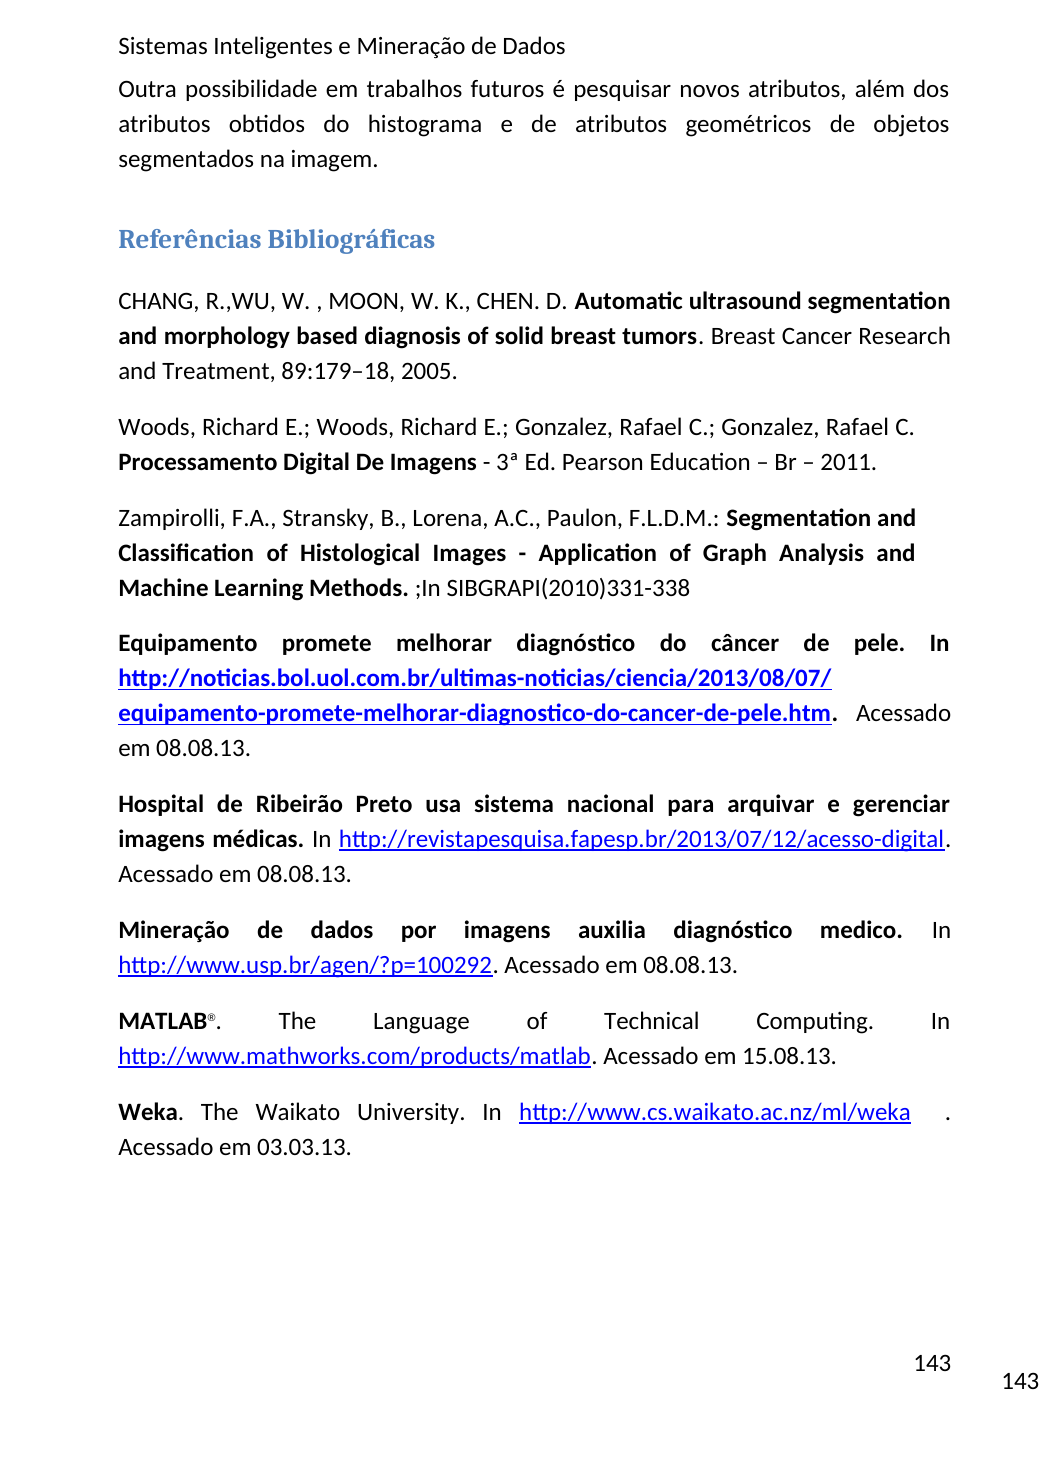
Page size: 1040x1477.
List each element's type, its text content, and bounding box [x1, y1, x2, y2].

text Equipamento promete melhorar diagnóstico do câncer de pele. In http://noticias.bol.uol.com.br/ultimas-noticias/ciencia/2013/08/07/equipamento-promete-melhorar-diagnostico-do-cancer-de-pele.htm. Acessado em 08.08.13. [118, 627, 951, 763]
text Outra possibilidade em trabalhos futuros é pesquisar novos atributos, além dos atributos obtidos do histograma e de atributos geométricos de objetos segmentados na imagem. [118, 74, 951, 174]
text CHANG, R.,WU, W. , MOON, W. K., CHEN. D. Automatic ultrasound segmentation and morphology based diagnosis of solid breast tumors. Breast Cancer Research and Treatment, 89:179–18, 2005. [118, 285, 951, 386]
text Mineração de dados por imagens auxilia diagnóstico medico. In http://www.usp.br/agen/?p=100292. Acessado em 08.08.13. [118, 914, 951, 980]
text Hospital de Ribeirão Preto usa sistema nacional para arquivar e gerenciar imagens médicas. In http://revistapesquisa.fapesp.br/2013/07/12/acesso-digital. Acessado em 08.08.13. [118, 788, 951, 889]
table_header Woods, Richard E.; Woods, Richard E.; Gonzalez, Rafael C.; Gonzalez, Rafael C. Processamento Digital De Imagens - 3ª Ed. Pearson Education – Br – 2011. Zampirolli, F.A., Stransky, B., Lorena, A.C., Paulon, F.L.D.M.: Segmentation and Classification of Histological Images - Application of Graph Analysis and Machine Learning Methods. ;In SIBGRAPI(2010)331-338 [107, 411, 928, 627]
text MATLAB®. The Language of Technical Computing. In http://www.mathworks.com/products/matlab. Acessado em 15.08.13. [118, 1005, 951, 1071]
subtitle Referências Bibliográficas [118, 224, 951, 256]
text Weka. The Waikato University. In http://www.cs.waikato.ac.nz/ml/weka . Acessado em 03.03.13. [118, 1096, 951, 1161]
